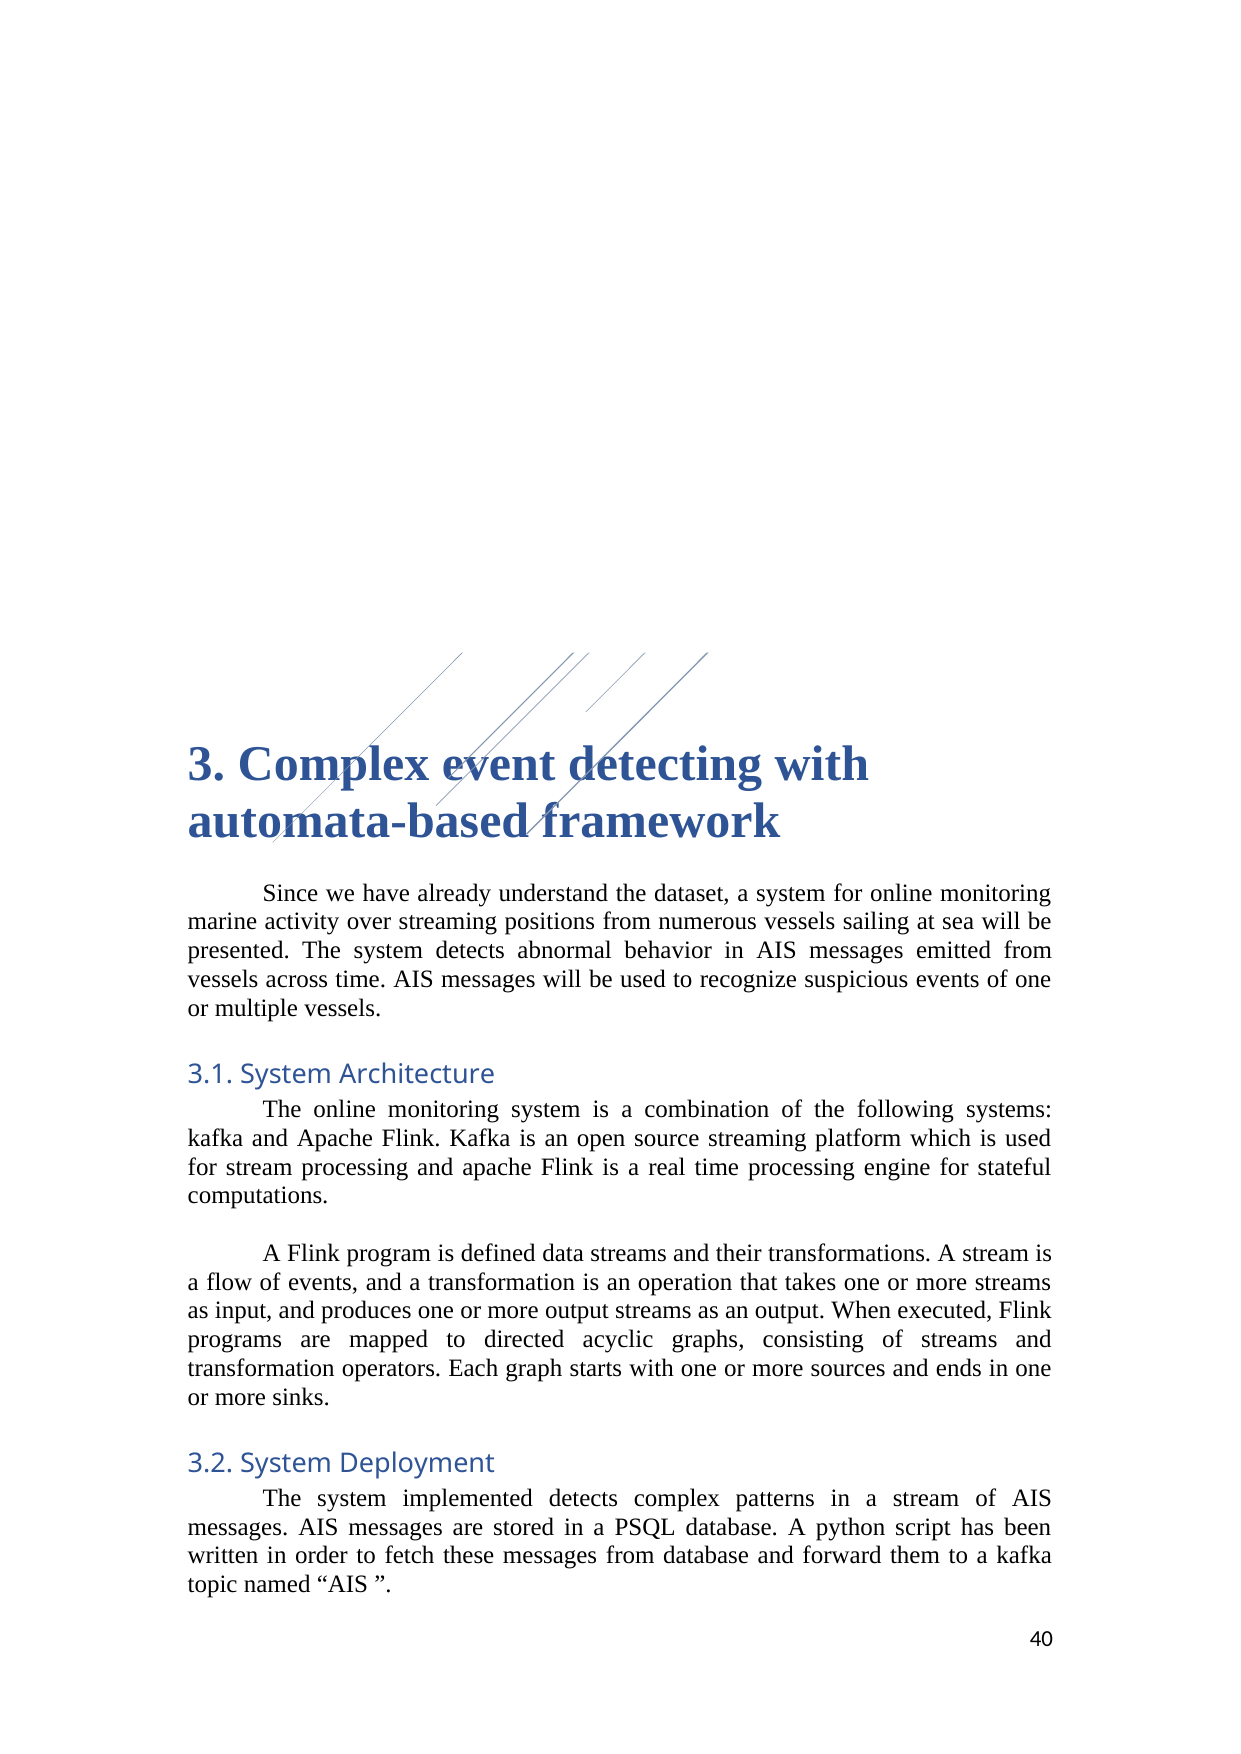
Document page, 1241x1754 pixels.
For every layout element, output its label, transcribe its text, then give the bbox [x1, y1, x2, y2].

text A Flink program is defined data streams and their transformations. A stream is a flow of events, and a transformation is an operation that takes one or more streams as input, and produces one or more output streams as an output. When executed, Flink programs are mapped to directed acyclic graphs, consisting of streams and transformation operators. Each graph starts with one or more sources and ends in one or more sinks. [187, 1238, 1053, 1410]
text Since we have already understand the dataset, a system for online monitoring marine activity over streaming positions from numerous vessels sailing at sea will be presented. The system detects abnormal behavior in AIS messages emitted from vessels across time. AIS messages will be used to recognize suspicious events of one or multiple vessels. [187, 878, 1053, 1021]
text The online monitoring system is a combination of the following systems: kafka and Apache Flink. Kafka is an open source streaming platform which is used for stream processing and apache Flink is a real time processing engine for stateful computations. [187, 1094, 1053, 1209]
subtitle 3.1. System Architecture [187, 1054, 1053, 1091]
subtitle 3.2. System Deployment [187, 1443, 1053, 1480]
text The system implemented detects complex patterns in a stream of AIS messages. AIS messages are stored in a PSQL database. A python script has been written in order to fetch these messages from database and forward them to a kafka topic named “AIS ”. [187, 1483, 1053, 1598]
subtitle 3. Complex event detecting with automata-based framework [187, 733, 1053, 848]
